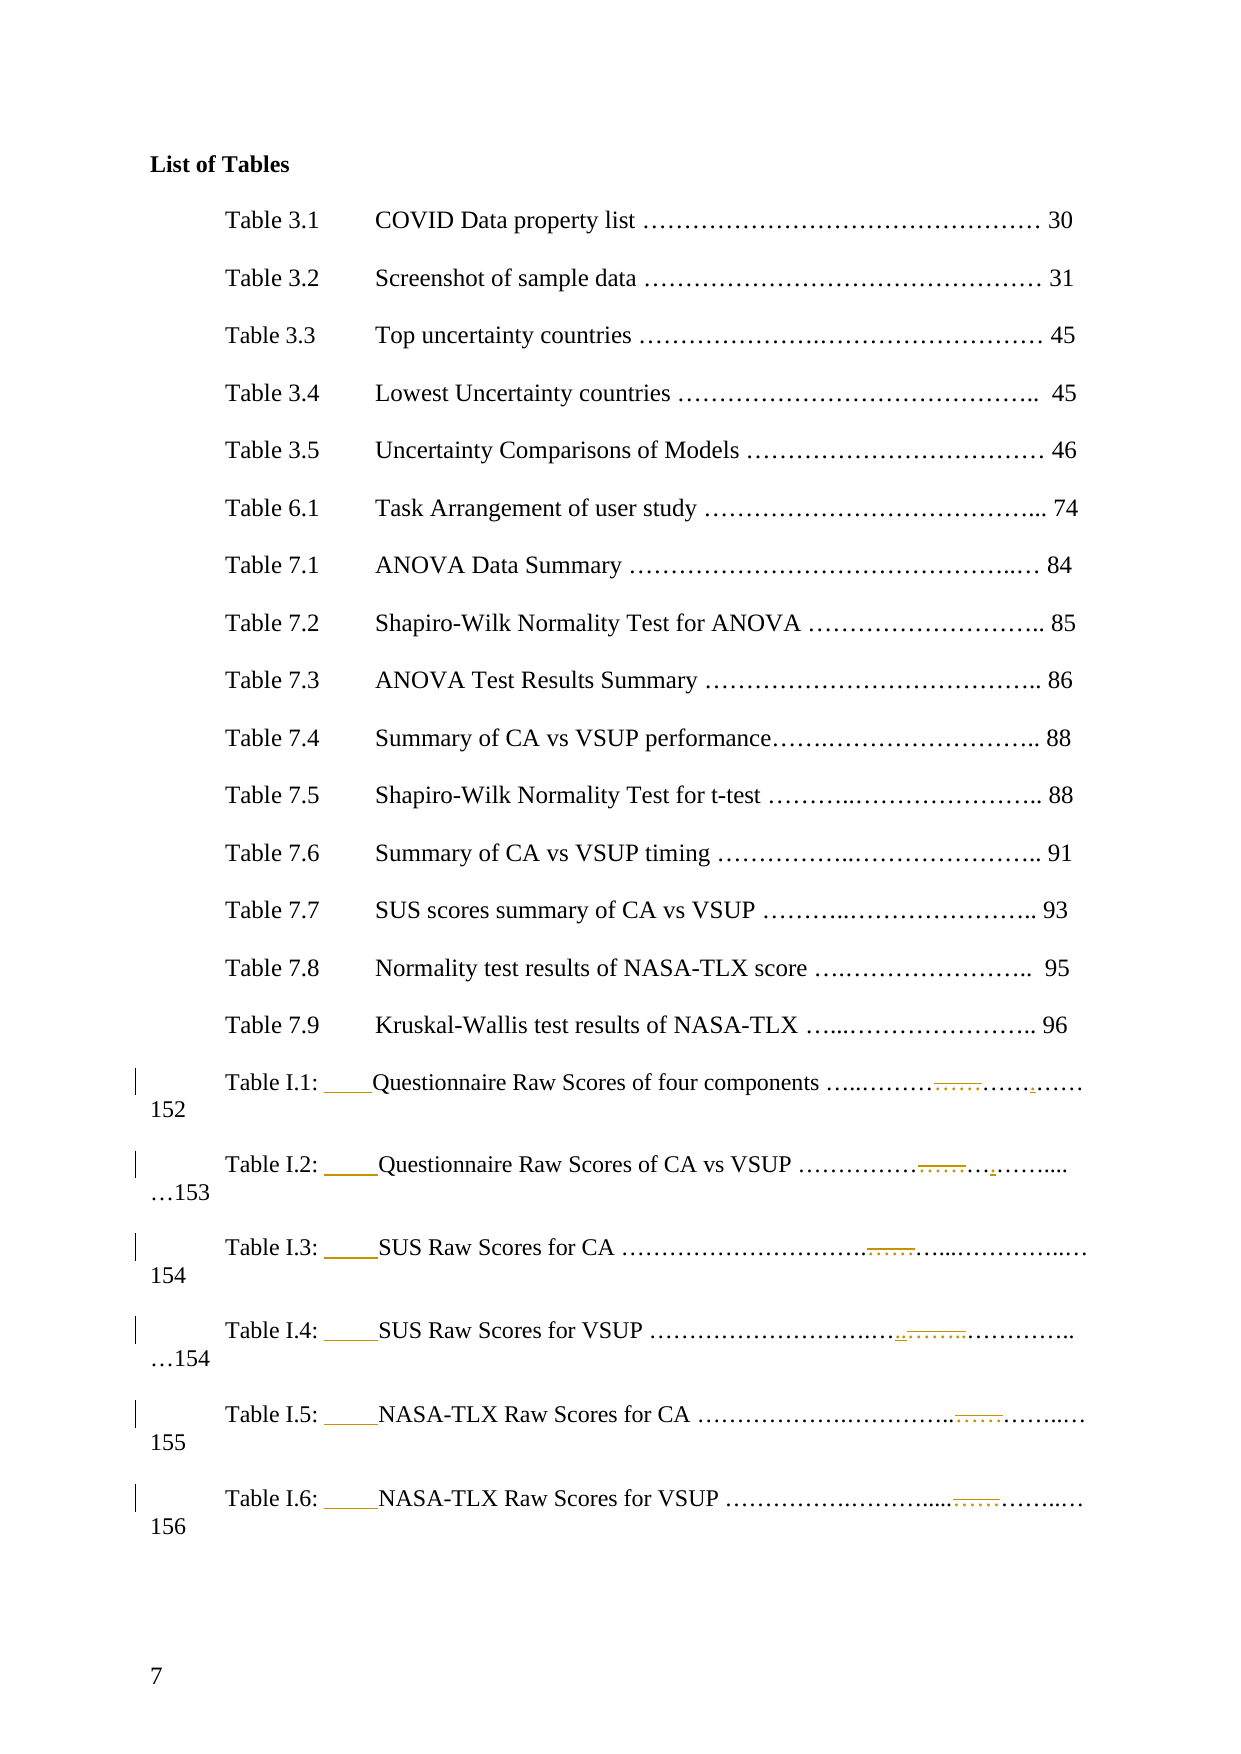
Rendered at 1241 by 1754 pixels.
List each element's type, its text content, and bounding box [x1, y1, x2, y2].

text Table 3.4 Lowest Uncertainty countries …………………………………….. 45 [150, 378, 1090, 406]
text Table I.2: Questionnaire Raw Scores of CA vs VSUP ……………………....…153 [150, 1151, 1090, 1206]
text Table 3.2 Screenshot of sample data ………………………………………… 31 [150, 263, 1090, 291]
text Table 7.1 ANOVA Data Summary ………………………………………..… 84 [150, 550, 1090, 579]
text Table 3.1 COVID Data property list ………………………………………… 30 [150, 205, 1090, 234]
text Table 7.3 ANOVA Test Results Summary ………………………………….. 86 [150, 665, 1090, 694]
text Table 3.5 Uncertainty Comparisons of Models ……………………………… 46 Table 6.1 Task Arrangement of user study …………………………………... 74 [225, 435, 1090, 521]
text Table I.5: NASA-TLX Raw Scores for CA ……………….…………..……..…155 [150, 1400, 1090, 1484]
text Table I.1: Questionnaire Raw Scores of four components …..…………………152 [150, 1068, 1090, 1123]
text Table I.3: SUS Raw Scores for CA ………………………….…...…………..…154 [150, 1233, 1090, 1288]
text Table I.4: SUS Raw Scores for VSUP ……………………….……………..…154 [150, 1316, 1090, 1400]
text List of Tables [150, 150, 1090, 178]
text Table I.6: NASA-TLX Raw Scores for VSUP …………….……….....……..…156 [150, 1484, 1090, 1539]
text Table 7.2 Shapiro-Wilk Normality Test for ANOVA ……………………….. 85 [150, 608, 1090, 636]
text Table 3.3 Top uncertainty countries ………………….……………………… 45 [150, 320, 1090, 349]
text Table 7.4 Summary of CA vs VSUP performance…….…………………….. 88 Table 7.5 Shapiro-Wilk Normality Test for t-test ………..………………….. 88 Table 7.6 Summary of CA vs VSUP timing ……………..………………….. 91 Table 7.7 SUS scores summary of CA vs VSUP ………..………………….. 93 Table 7.8 Normality test results of NASA-TLX score ….………………….. 95 Table 7.9 Kruskal-Wallis test results of NASA-TLX …...………………….. 96 [225, 723, 1090, 1039]
